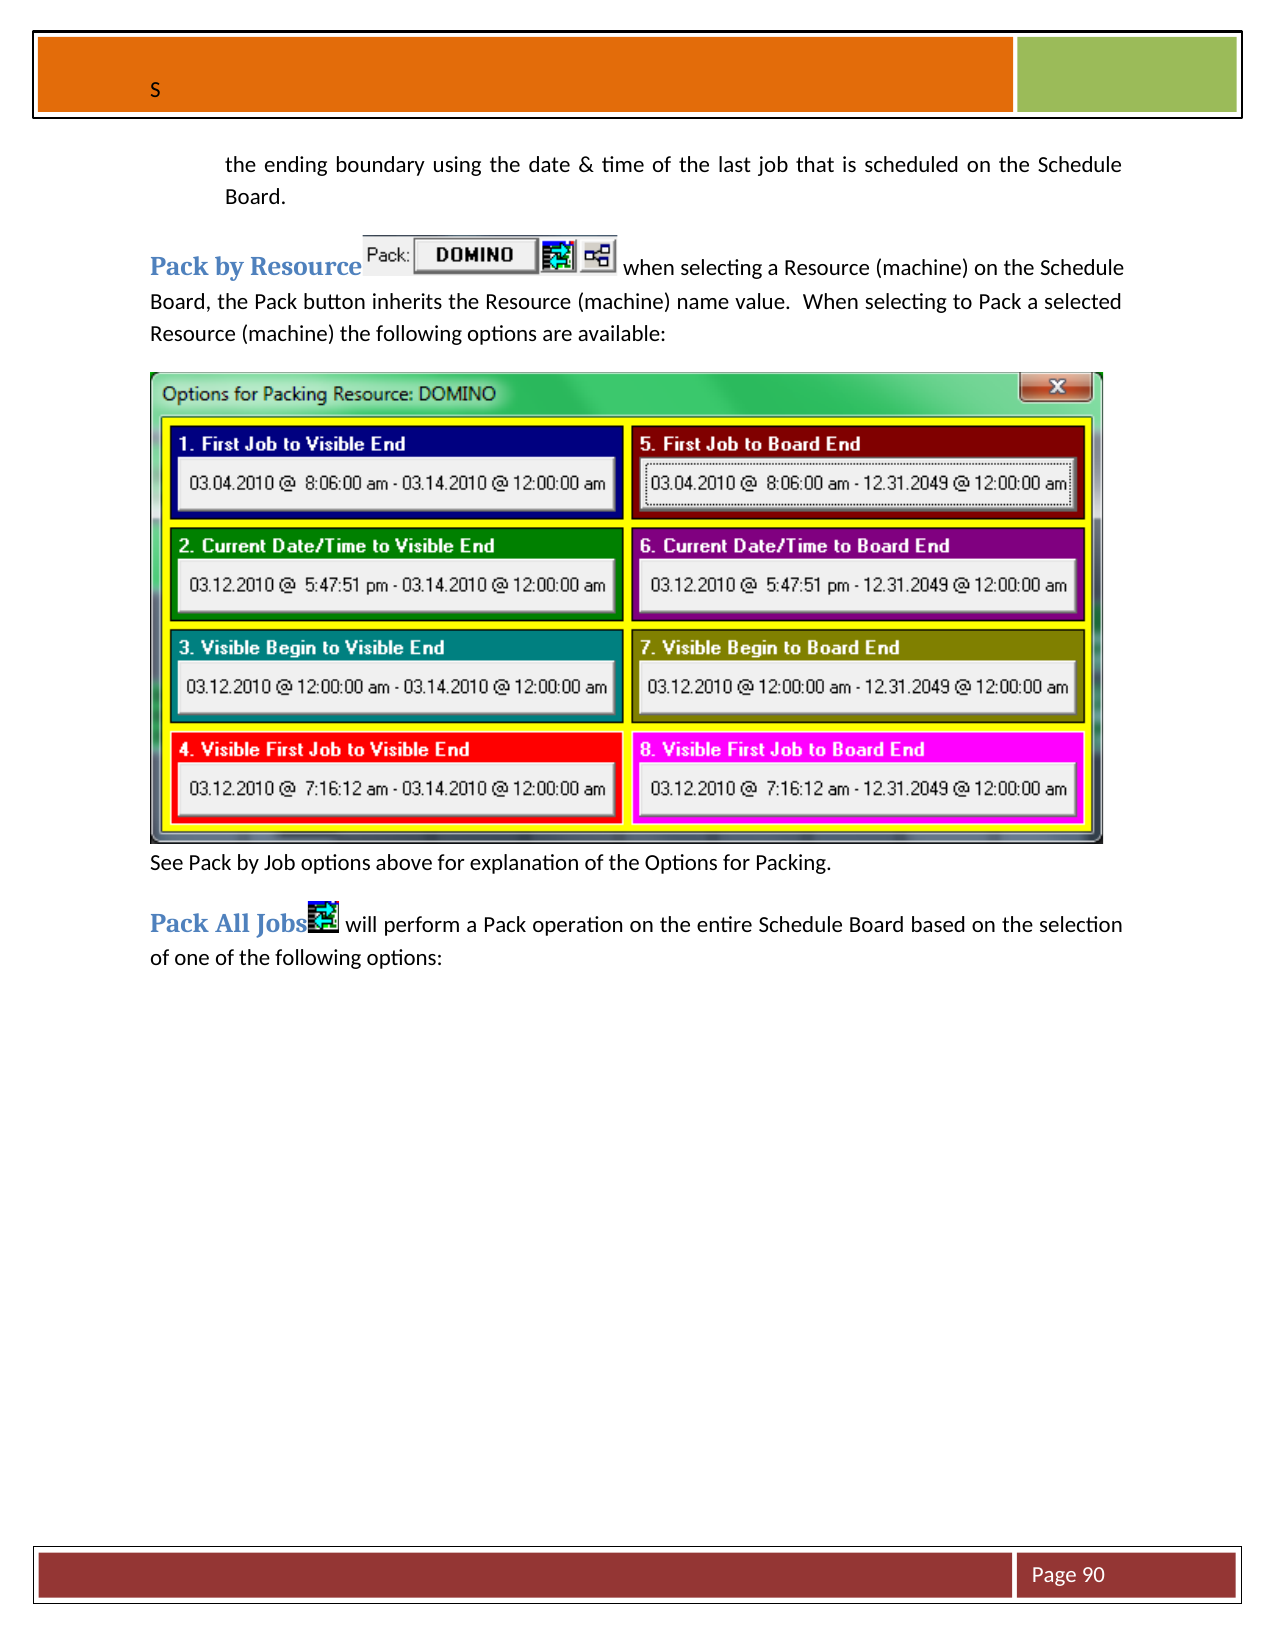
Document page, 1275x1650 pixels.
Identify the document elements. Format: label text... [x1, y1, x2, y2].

text Pack All Jobs will perform a Pack operation on the entire Schedule Board based on the selection of one of the following options: [150, 901, 1125, 971]
picture [150, 372, 1104, 844]
picture [307, 901, 339, 933]
picture [362, 235, 618, 276]
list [187, 150, 1125, 210]
text Pack by Resource when selecting a Resource (machine) on the Schedule Board, the Pack button inherits the Resource (machine) name value. When selecting to Pack a selected Resource (machine) the following options are available: [150, 235, 1125, 347]
